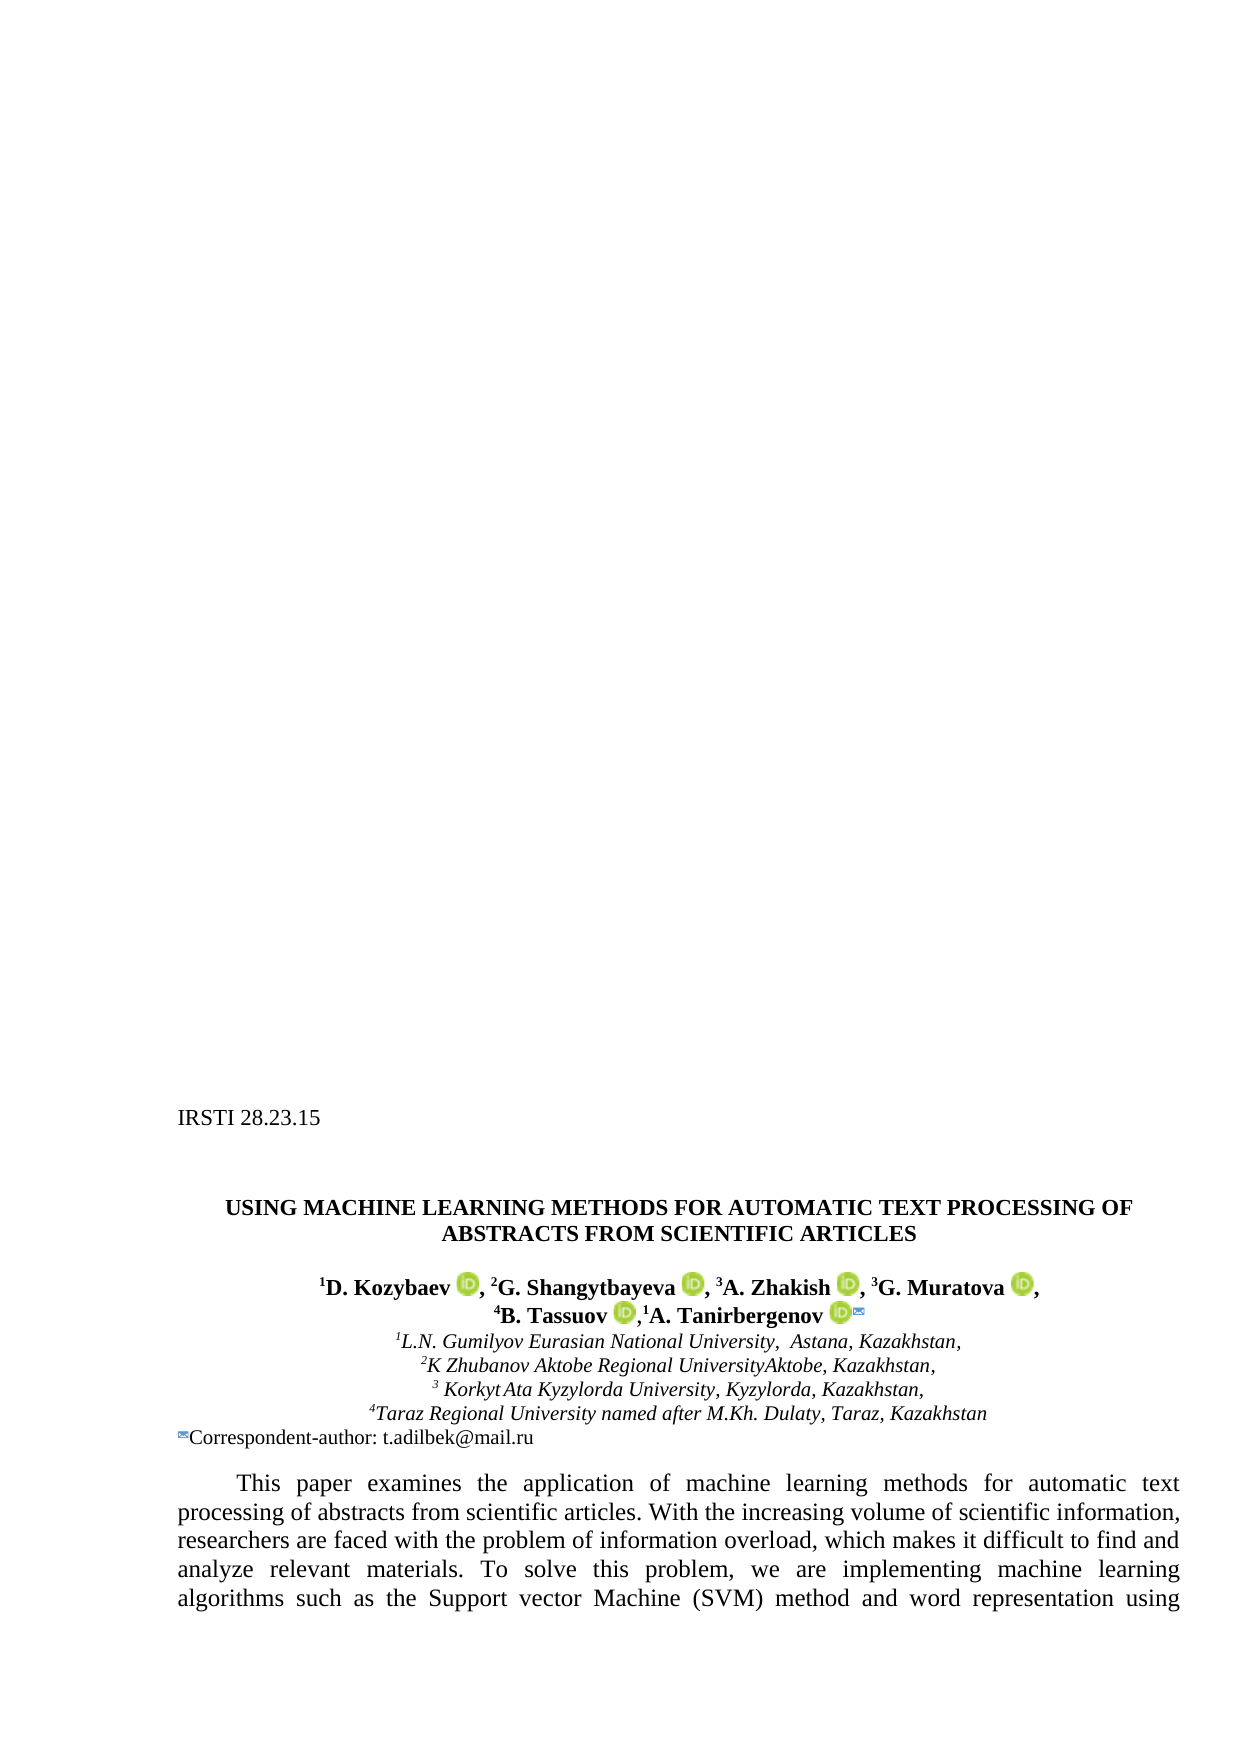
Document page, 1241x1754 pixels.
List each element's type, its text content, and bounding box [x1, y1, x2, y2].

picture [681, 1272, 705, 1296]
text IRSTI 28.23.15 [177, 1103, 1181, 1130]
text Correspondent-author: t.adilbek@mail.ru [177, 1425, 1181, 1449]
text 1D. Kozybaev , 2G. Shangytbayeva , 3A. Zhakish , 3G. Muratova , [177, 1273, 1181, 1300]
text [177, 1468, 1181, 1612]
picture [456, 1272, 480, 1296]
text 4Taraz Regional University named after M.Kh. Dulaty, Taraz, Kazakhstan [177, 1401, 1181, 1425]
text 2K Zhubanov Aktobe Regional UniversityAktobe, Kazakhstan, [177, 1353, 1181, 1377]
text 1L.N. Gumilyov Eurasian National University, Astana, Kazakhstan, [177, 1329, 1181, 1353]
text 3 Korkyt Ata Kyzylorda University, Kyzylorda, Kazakhstan, [177, 1377, 1181, 1401]
list USING MACHINE LEARNING METHODS FOR AUTOMATIC TEXT PROCESSING OF ABSTRACTS FROM SCIENTIFIC ARTICLES [177, 1194, 1181, 1246]
picture [829, 1301, 852, 1324]
picture [837, 1272, 860, 1296]
picture [613, 1301, 636, 1324]
picture [1011, 1272, 1034, 1296]
text 4B. Tassuov ,1А. Tanirbergenov [177, 1300, 1181, 1329]
